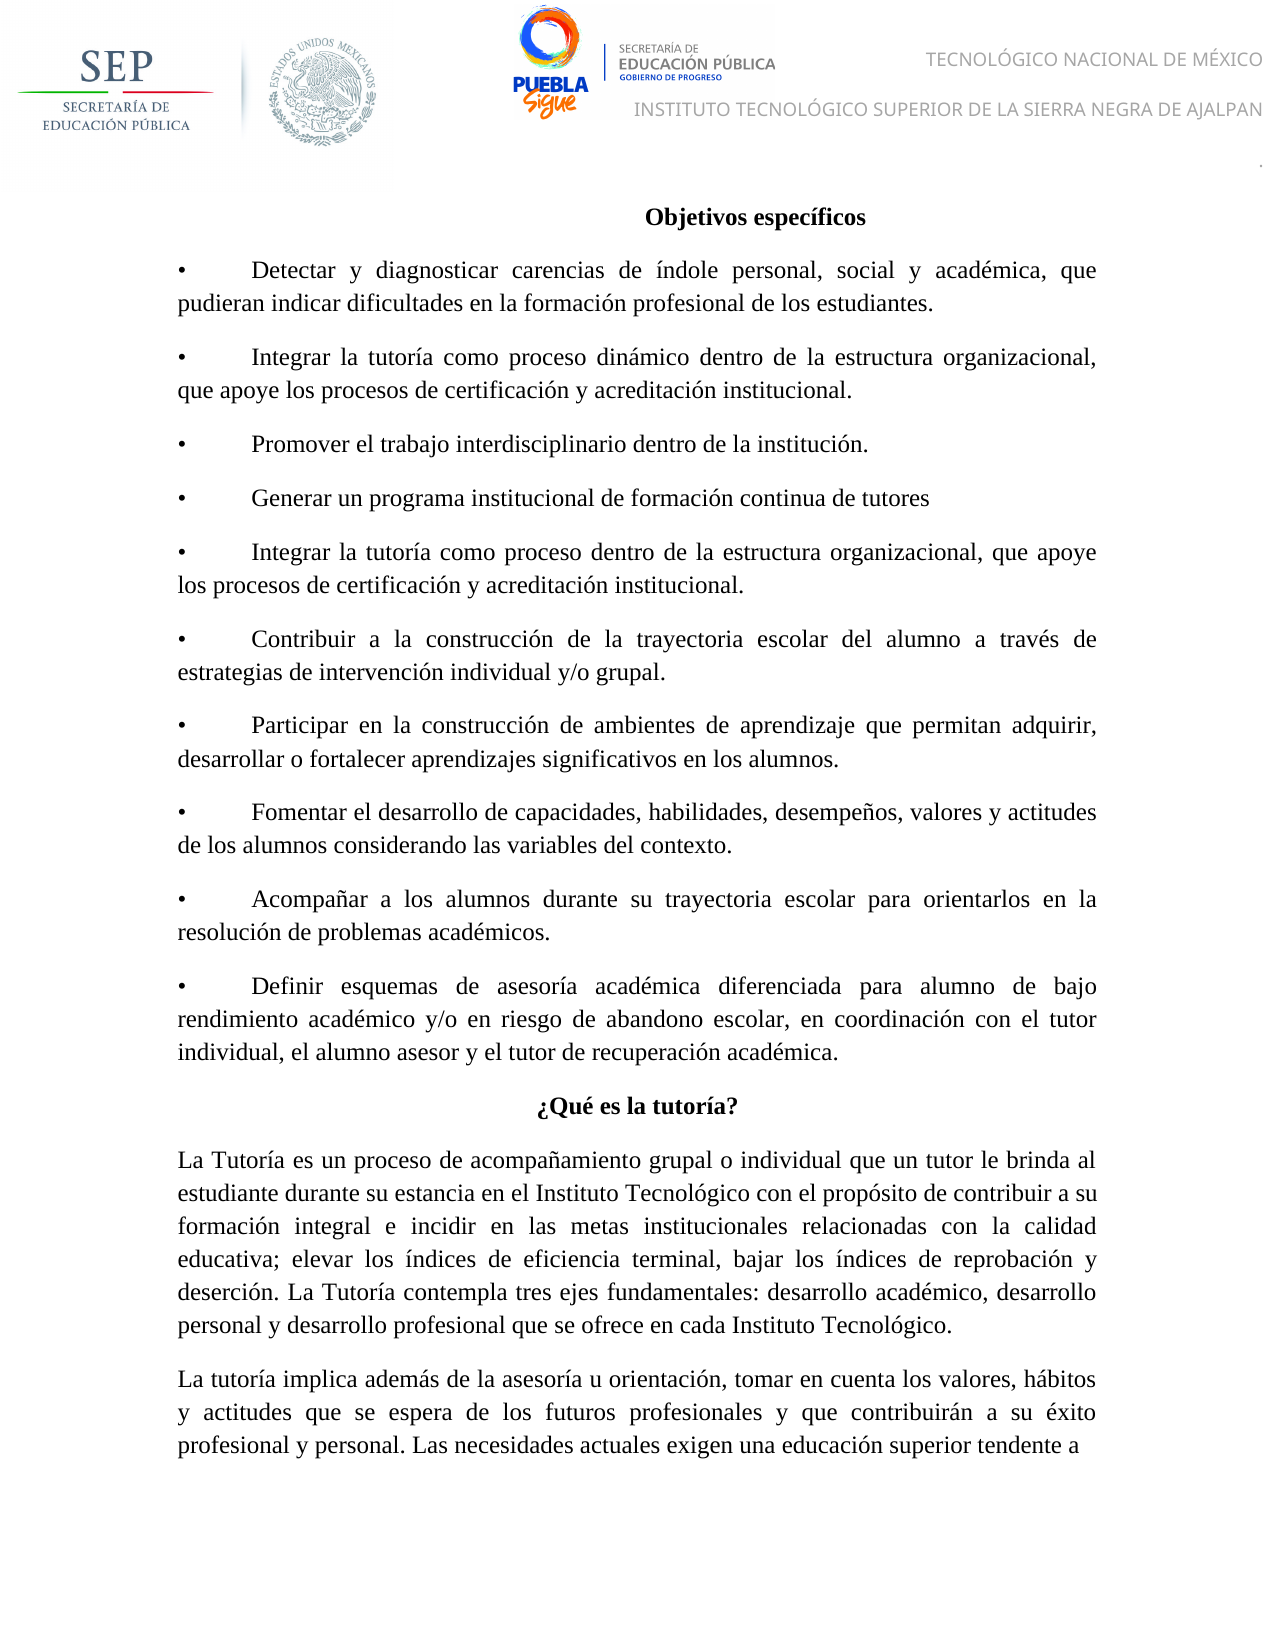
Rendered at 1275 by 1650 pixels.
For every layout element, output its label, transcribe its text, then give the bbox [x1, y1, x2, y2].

text • Generar un programa institucional de formación continua de tutores [177, 483, 1098, 512]
text ¿Qué es la tutoría? [177, 1091, 1098, 1120]
text • Participar en la construcción de ambientes de aprendizaje que permitan adquirir, desarrollar o fortalecer aprendizajes significativos en los alumnos. [177, 711, 1098, 772]
text • Acompañar a los alumnos durante su trayectoria escolar para orientarlos en la resolución de problemas académicos. [177, 884, 1098, 946]
picture [513, 4, 776, 120]
text La Tutoría es un proceso de acompañamiento grupal o individual que un tutor le brinda al estudiante durante su estancia en el Instituto Tecnológico con el propósito de contribuir a su formación integral e incidir en las metas institucionales relacionadas con la calidad educativa; elevar los índices de eficiencia terminal, bajar los índices de reprobación y deserción. La Tutoría contempla tres ejes fundamentales: desarrollo académico, desarrollo personal y desarrollo profesional que se ofrece en cada Instituto Tecnológico. [177, 1145, 1098, 1339]
text Objetivos específicos [177, 202, 1098, 230]
text • Integrar la tutoría como proceso dinámico dentro de la estructura organizacional, que apoye los procesos de certificación y acreditación institucional. [177, 342, 1098, 404]
text • Detectar y diagnosticar carencias de índole personal, social y académica, que pudieran indicar dificultades en la formación profesional de los estudiantes. [177, 255, 1098, 317]
text • Integrar la tutoría como proceso dentro de la estructura organizacional, que apoye los procesos de certificación y acreditación institucional. [177, 537, 1098, 599]
text • Definir esquemas de asesoría académica diferenciada para alumno de bajo rendimiento académico y/o en riesgo de abandono escolar, en coordinación con el tutor individual, el alumno asesor y el tutor de recuperación académica. [177, 971, 1098, 1066]
text La tutoría implica además de la asesoría u orientación, tomar en cuenta los valores, hábitos y actitudes que se espera de los futuros profesionales y que contribuirán a su éxito profesional y personal. Las necesidades actuales exigen una educación superior tendente a [177, 1364, 1098, 1459]
text • Fomentar el desarrollo de capacidades, habilidades, desempeños, valores y actitudes de los alumnos considerando las variables del contexto. [177, 797, 1098, 859]
picture [0, 0, 394, 191]
text • Contribuir a la construcción de la trayectoria escolar del alumno a través de estrategias de intervención individual y/o grupal. [177, 624, 1098, 686]
text • Promover el trabajo interdisciplinario dentro de la institución. [177, 429, 1098, 458]
